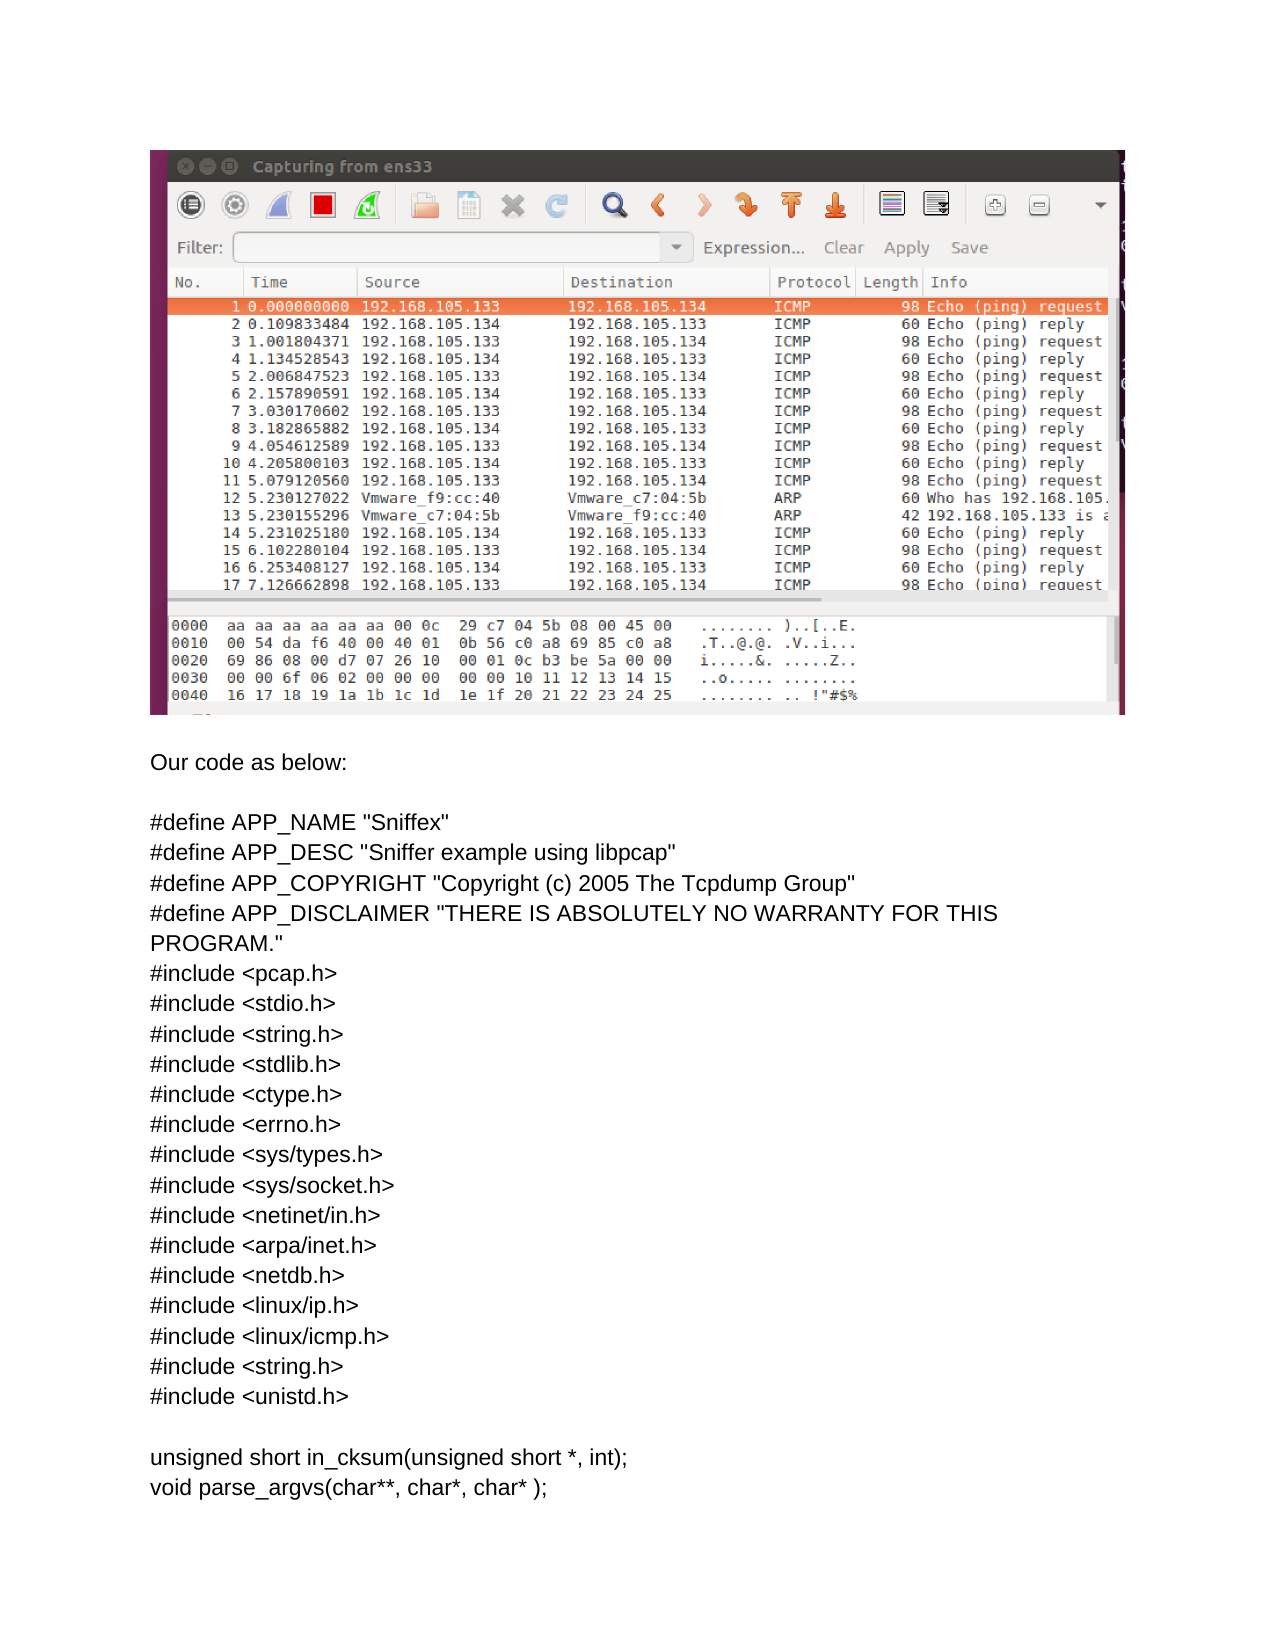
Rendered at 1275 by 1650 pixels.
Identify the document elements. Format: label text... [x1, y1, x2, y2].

text #include <unistd.h> [150, 1383, 1125, 1409]
text #define APP_DISCLAIMER "THERE IS ABSOLUTELY NO WARRANTY FOR THIS PROGRAM." [150, 900, 1125, 956]
text #include <arpa/inet.h> [150, 1232, 1125, 1258]
text #include <stdlib.h> [150, 1051, 1125, 1077]
text #include <linux/ip.h> [150, 1292, 1125, 1319]
text #include <sys/socket.h> [150, 1172, 1125, 1198]
text #define APP_DESC "Sniffer example using libpcap" [150, 839, 1125, 866]
text #include <string.h> [150, 1021, 1125, 1047]
text #include <errno.h> [150, 1111, 1125, 1137]
text #include <netinet/in.h> [150, 1202, 1125, 1228]
text #include <sys/types.h> [150, 1141, 1125, 1168]
text #include <linux/icmp.h> [150, 1323, 1125, 1349]
text void parse_argvs(char**, char*, char* ); [150, 1474, 1125, 1500]
text #include <pcap.h> [150, 960, 1125, 986]
text #define APP_NAME "Sniffex" [150, 809, 1125, 835]
text #include <netdb.h> [150, 1262, 1125, 1288]
text Our code as below: [150, 749, 1125, 775]
text #include <string.h> [150, 1353, 1125, 1379]
text #include <stdio.h> [150, 990, 1125, 1017]
text #include <ctype.h> [150, 1081, 1125, 1107]
text unsigned short in_cksum(unsigned short *, int); [150, 1443, 1125, 1470]
text #define APP_COPYRIGHT "Copyright (c) 2005 The Tcpdump Group" [150, 869, 1125, 896]
picture [150, 150, 1125, 715]
